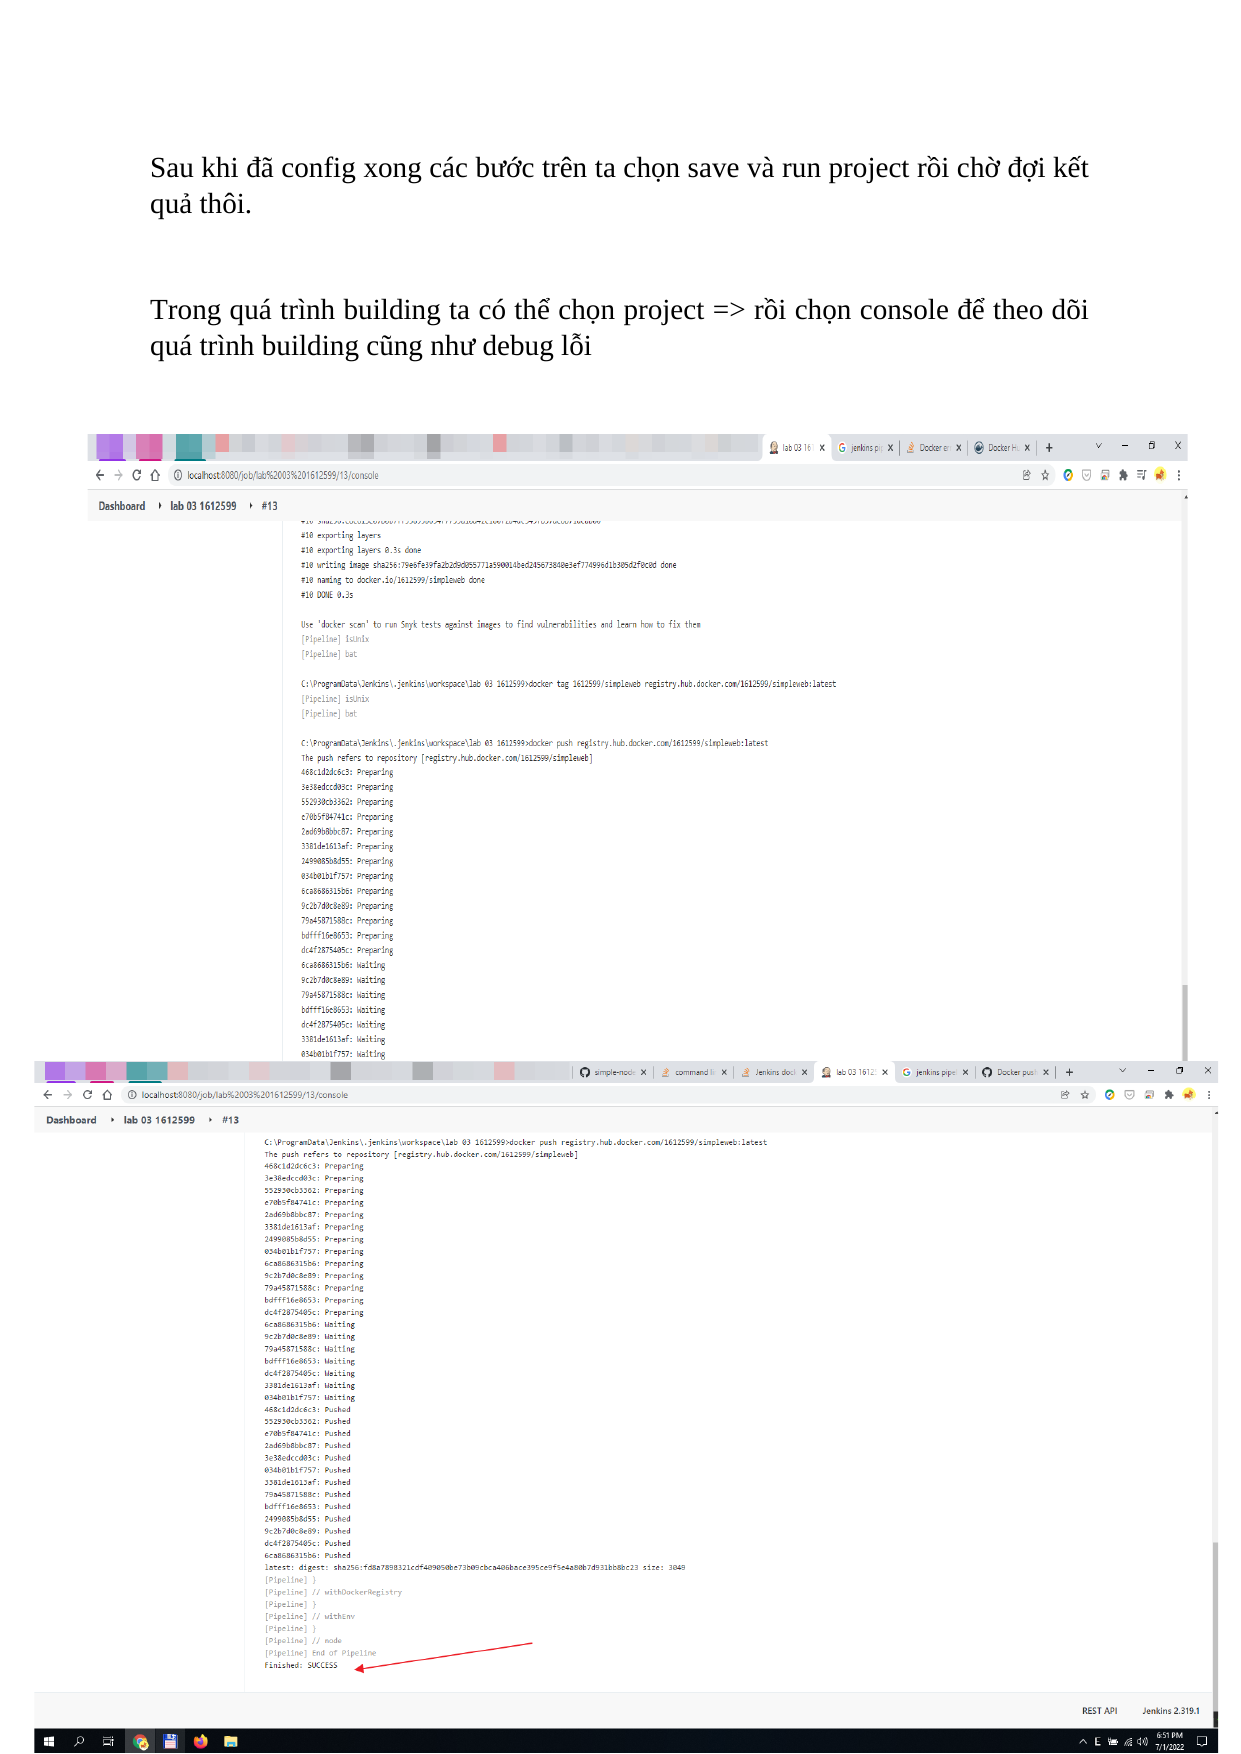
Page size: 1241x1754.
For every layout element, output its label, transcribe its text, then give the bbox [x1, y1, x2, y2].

text Trong quá trình building ta có thể chọn project => rồi chọn console để theo dõi quá trình building cũng như debug lỗi [150, 292, 1090, 361]
picture [34, 434, 1218, 1752]
text Sau khi đã config xong các bước trên ta chọn save và run project rồi chờ đợi kết quả thôi. [150, 150, 1090, 220]
